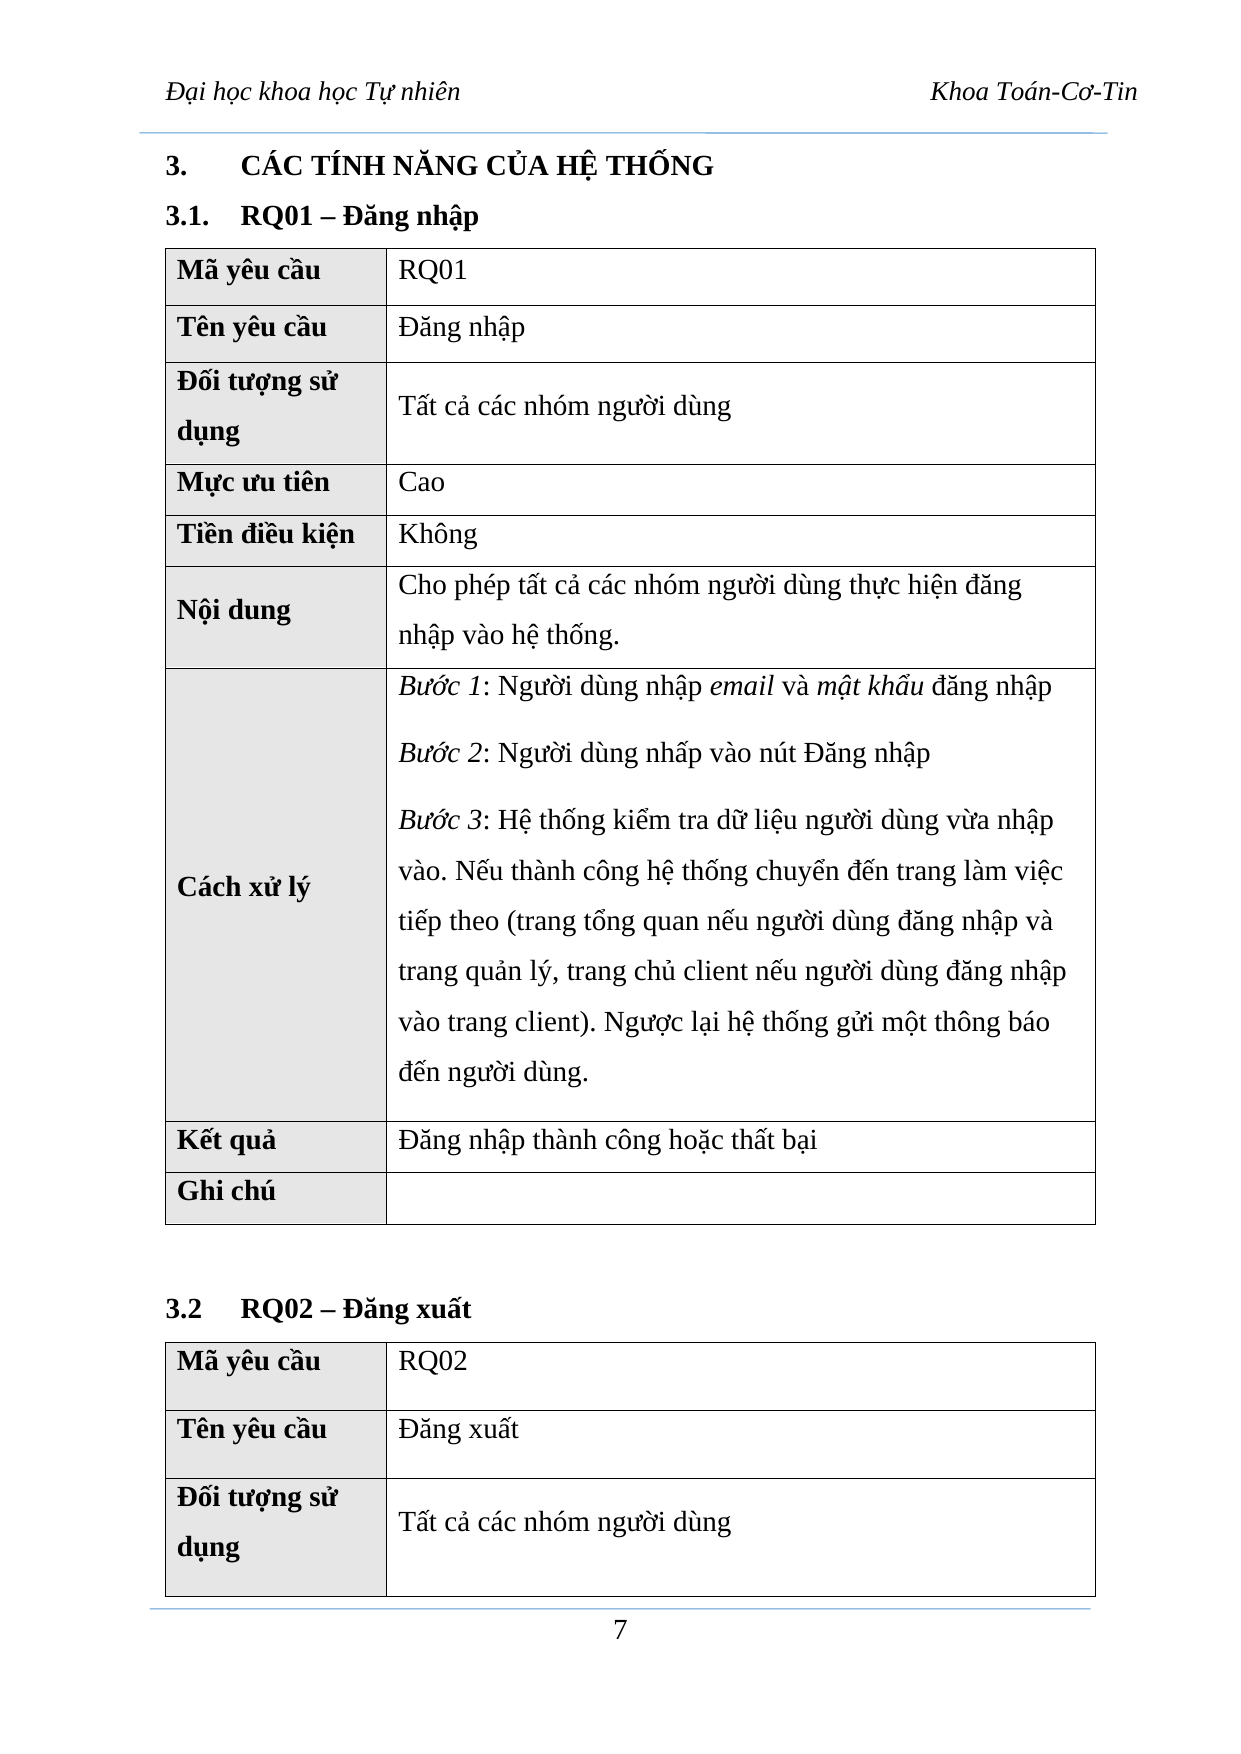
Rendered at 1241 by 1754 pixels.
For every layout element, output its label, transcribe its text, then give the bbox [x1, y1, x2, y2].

table_header Mã yêu cầu [166, 1343, 386, 1410]
table_cell Đối tượng sử dụng [166, 1479, 386, 1596]
table_cell Tiền điều kiện [166, 516, 386, 566]
subtitle 3.1. RQ01 – Đăng nhập [165, 198, 1075, 232]
table_cell Kết quả [166, 1122, 386, 1172]
table_header Mã yêu cầu [166, 249, 386, 305]
table_cell Cao [387, 465, 1095, 515]
table_cell Mực ưu tiên [166, 465, 386, 515]
table_cell Cách xử lý [166, 669, 386, 1121]
table_cell Đăng nhập [387, 306, 1095, 362]
table_cell Tất cả các nhóm người dùng [387, 363, 1095, 463]
table_cell Ghi chú [166, 1173, 386, 1223]
table_cell Đối tượng sử dụng [166, 363, 386, 463]
table_cell Tên yêu cầu [166, 306, 386, 362]
table_cell [387, 1173, 1095, 1223]
table_cell Đăng xuất [387, 1411, 1095, 1478]
table_header RQ01 [387, 249, 1095, 305]
table_cell Tên yêu cầu [166, 1411, 386, 1478]
subtitle 3. CÁC TÍNH NĂNG CỦA HỆ THỐNG [165, 148, 1075, 181]
table_cell Bước 1: Người dùng nhập email và mật khẩu đăng nhập Bước 2: Người dùng nhấp vào nút Đăng nhập Bước 3: Hệ thống kiểm tra dữ liệu người dùng vừa nhập vào. Nếu thành công hệ thống chuyển đến trang làm việc tiếp theo (trang tổng quan nếu người dùng đăng nhập và trang quản lý, trang chủ client nếu người dùng đăng nhập vào trang client). Ngược lại hệ thống gửi một thông báo đến người dùng. [387, 669, 1095, 1121]
table_cell Nội dung [166, 567, 386, 667]
table_cell Đăng nhập thành công hoặc thất bại [387, 1122, 1095, 1172]
table_cell Tất cả các nhóm người dùng [387, 1479, 1095, 1596]
subtitle 3.2 RQ02 – Đăng xuất [165, 1291, 1075, 1325]
table_cell Không [387, 516, 1095, 566]
table_header RQ02 [387, 1343, 1095, 1410]
table_cell Cho phép tất cả các nhóm người dùng thực hiện đăng nhập vào hệ thống. [387, 567, 1095, 667]
